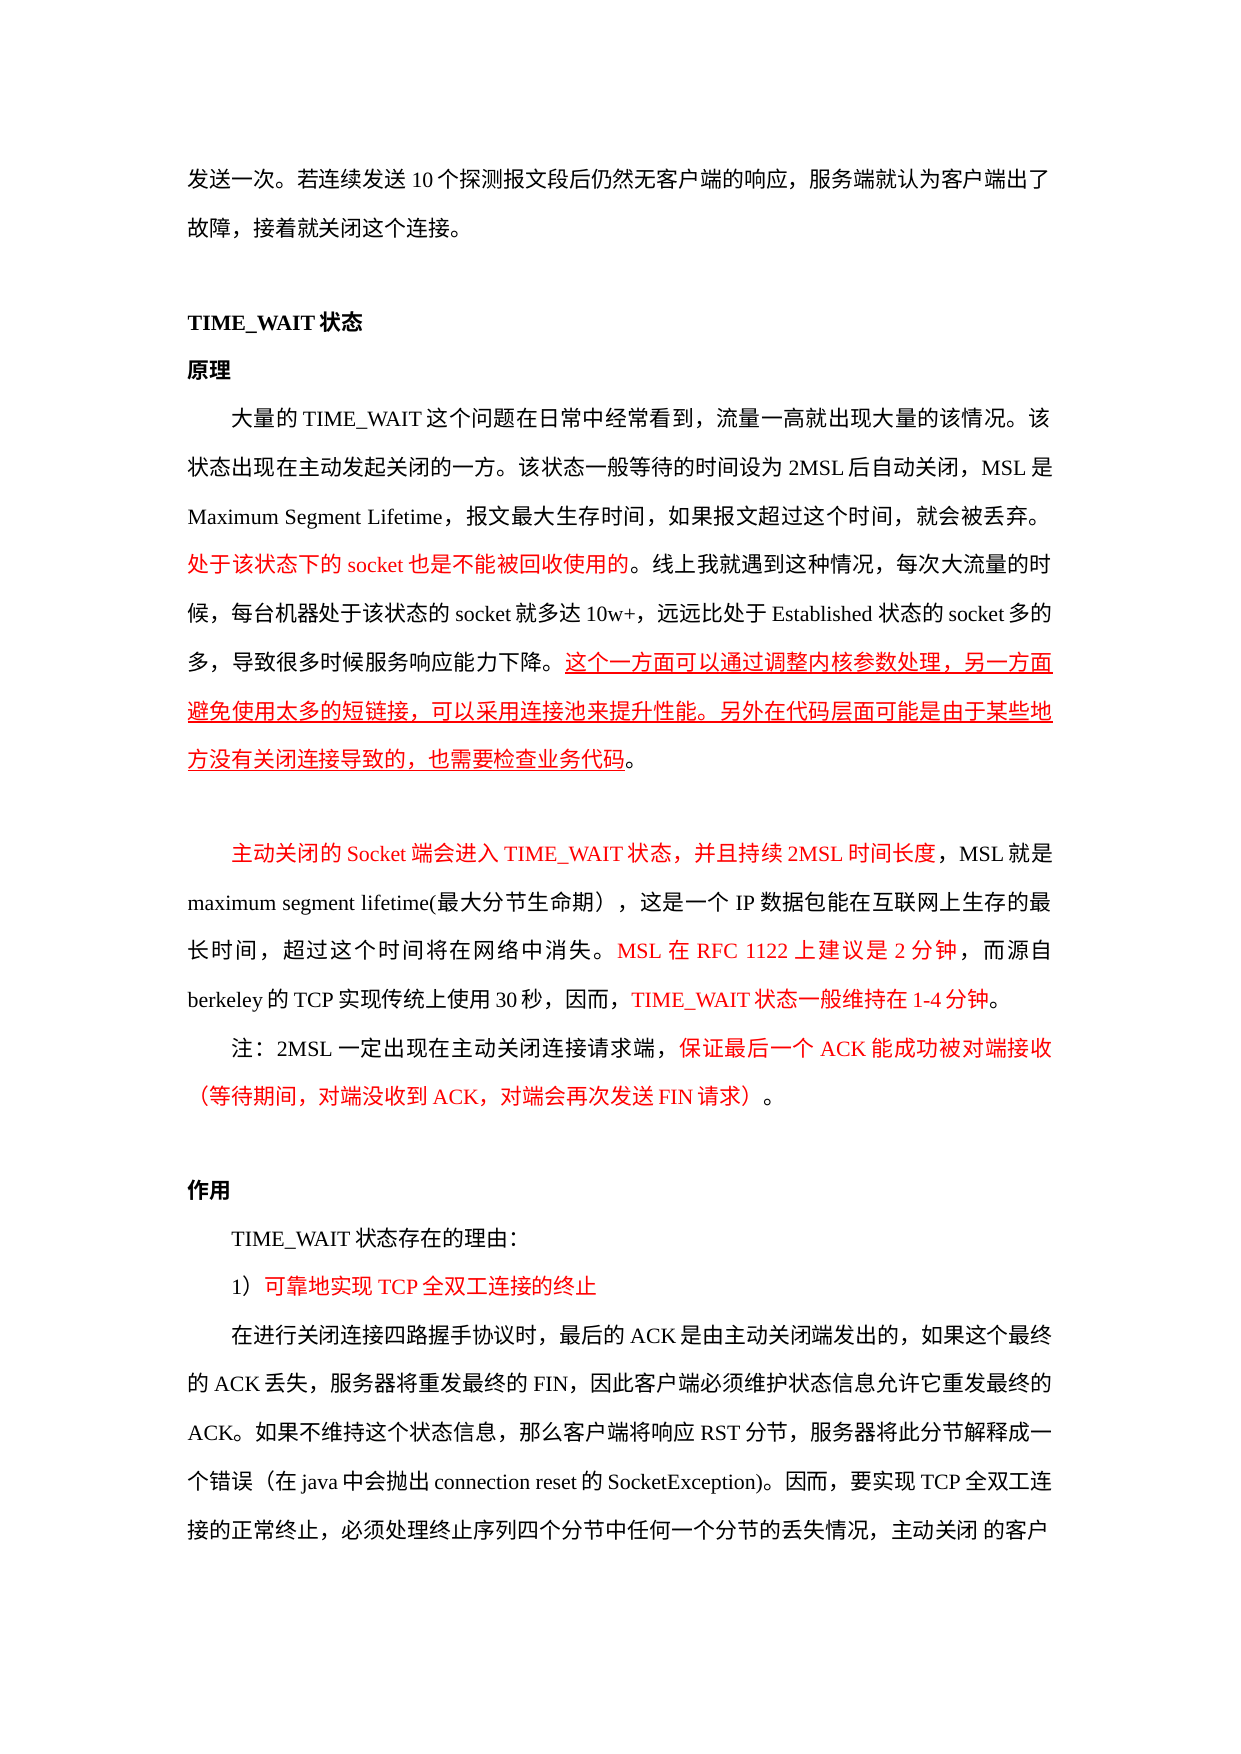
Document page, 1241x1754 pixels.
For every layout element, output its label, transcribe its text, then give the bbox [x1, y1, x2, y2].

subtitle 原理 [187, 352, 1053, 385]
text 1）可靠地实现TCP全双工连接的终止 [187, 1269, 1053, 1301]
text 大量的TIME_WAIT这个问题在日常中经常看到，流量一高就出现大量的该情况。该状态出现在主动发起关闭的一方。该状态一般等待的时间设为2MSL后自动关闭，MSL是Maximum Segment Lifetime，报文最大生存时间，如果报文超过这个时间，就会被丢弃。处于该状态下的socket也是不能被回收使用的。线上我就遇到这种情况，每次大流量的时候，每台机器处于该状态的socket就多达10w+，远远比处于Established 状态的socket多的多，导致很多时候服务响应能力下降。这个一方面可以通过调整内核参数处理，另一方面避免使用太多的短链接，可以采用连接池来提升性能。另外在代码层面可能是由于某些地方没有关闭连接导致的，也需要检查业务代码。 [187, 401, 1053, 721]
subtitle TIME_WAIT状态 [187, 304, 1053, 337]
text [187, 1317, 1053, 1545]
subtitle 作用 [187, 1172, 1053, 1205]
text 主动关闭的Socket端会进入TIME_WAIT状态，并且持续2MSL时间长度，MSL就是maximum segment lifetime(最大分节生命期），这是一个IP数据包能在互联网上生存的最长时间，超过这个时间将在网络中消失。MSL在RFC 1122上建议是2分钟，而源自berkeley的TCP实现传统上使用30秒，因而，TIME_WAIT状态一般维持在1-4分钟。 [187, 836, 1053, 1014]
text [187, 162, 1053, 243]
text TIME_WAIT状态存在的理由： [187, 1221, 1053, 1253]
text 注：2MSL一定出现在主动关闭连接请求端，保证最后一个ACK能成功被对端接收（等待期间，对端没收到ACK，对端会再次发送FIN请求）。 [187, 1030, 1053, 1111]
text 大量的TIME_WAIT这个问题在日常中经常看到，流量一高就出现大量的该情况。该状态出现在主动发起关闭的一方。该状态一般等待的时间设为2MSL后自动关闭，MSL是Maximum Segment Lifetime，报文最大生存时间，如果报文超过这个时间，就会被丢弃。处于该状态下的socket也是不能被回收使用的。线上我就遇到这种情况，每次大流量的时候，每台机器处于该状态的socket就多达10w+，远远比处于Established 状态的socket多的多，导致很多时候服务响应能力下降。这个一方面可以通过调整内核参数处理，另一方面避免使用太多的短链接，可以采用连接池来提升性能。另外在代码层面可能是由于某些地方没有关闭连接导致的，也需要检查业务代码。 [187, 722, 1053, 774]
